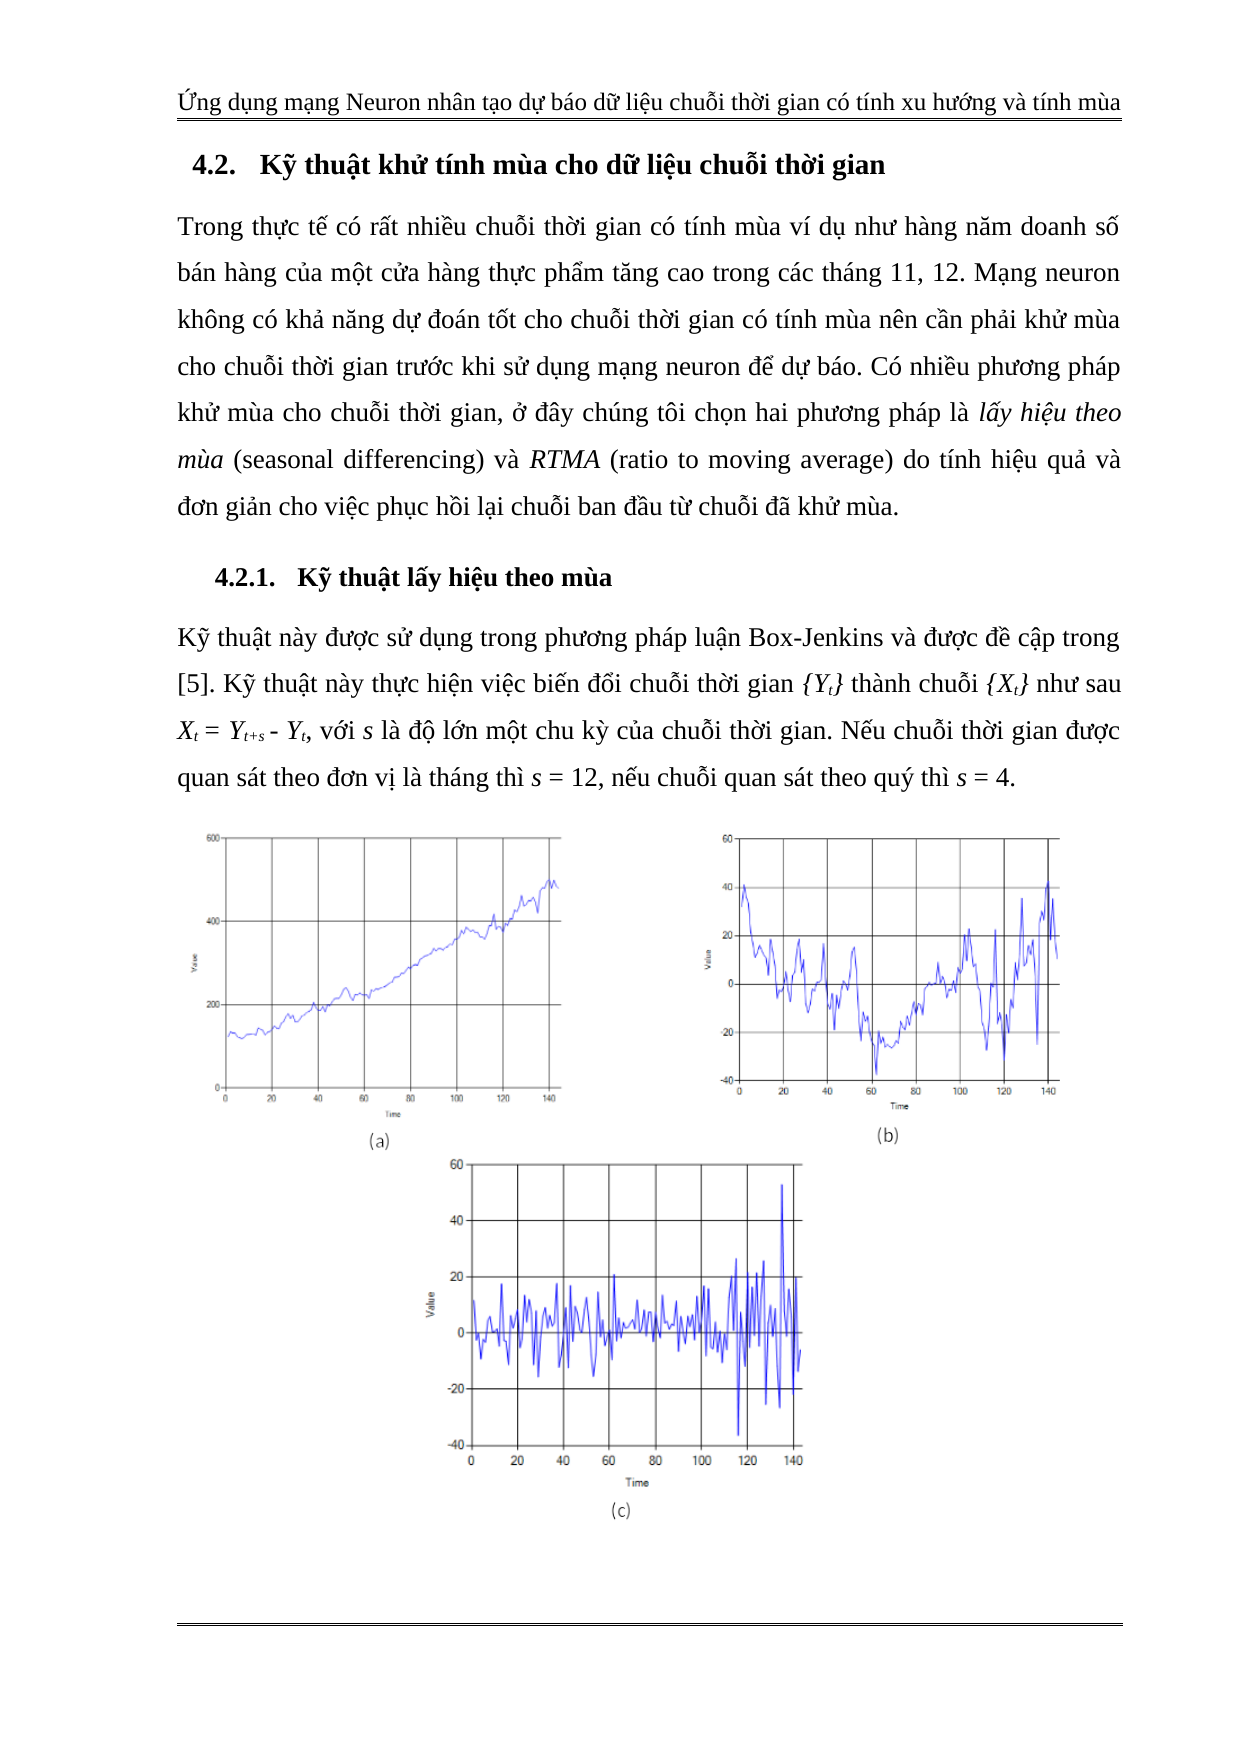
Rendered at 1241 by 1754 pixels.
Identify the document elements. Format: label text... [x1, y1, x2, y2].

subtitle Kỹ thuật khử tính mùa cho dữ liệu chuỗi thời gian [192, 147, 1122, 181]
text Kỹ thuật này được sử dụng trong phương pháp luận Box-Jenkins và được đề cập trong [5]. Kỹ thuật này thực hiện việc biến đổi chuỗi thời gian {Yt} thành chuỗi {Xt} như sau Xt = Yt+s - Yt, với s là độ lớn một chu kỳ của chuỗi thời gian. Nếu chuỗi thời gian được quan sát theo đơn vị là tháng thì s = 12, nếu chuỗi quan sát theo quý thì s = 4. [177, 621, 1122, 792]
subtitle Kỹ thuật lấy hiệu theo mùa [214, 561, 1122, 593]
text Trong thực tế có rất nhiều chuỗi thời gian có tính mùa ví dụ như hàng năm doanh số bán hàng của một cửa hàng thực phẩm tăng cao trong các tháng 11, 12. Mạng neuron không có khả năng dự đoán tốt cho chuỗi thời gian có tính mùa nên cần phải khử mùa cho chuỗi thời gian trước khi sử dụng mạng neuron để dự báo. Có nhiều phương pháp khử mùa cho chuỗi thời gian, ở đây chúng tôi chọn hai phương pháp là lấy hiệu theo mùa (seasonal differencing) và RTMA (ratio to moving average) do tính hiệu quả và đơn giản cho việc phục hồi lại chuỗi ban đầu từ chuỗi đã khử mùa. [177, 210, 1122, 521]
